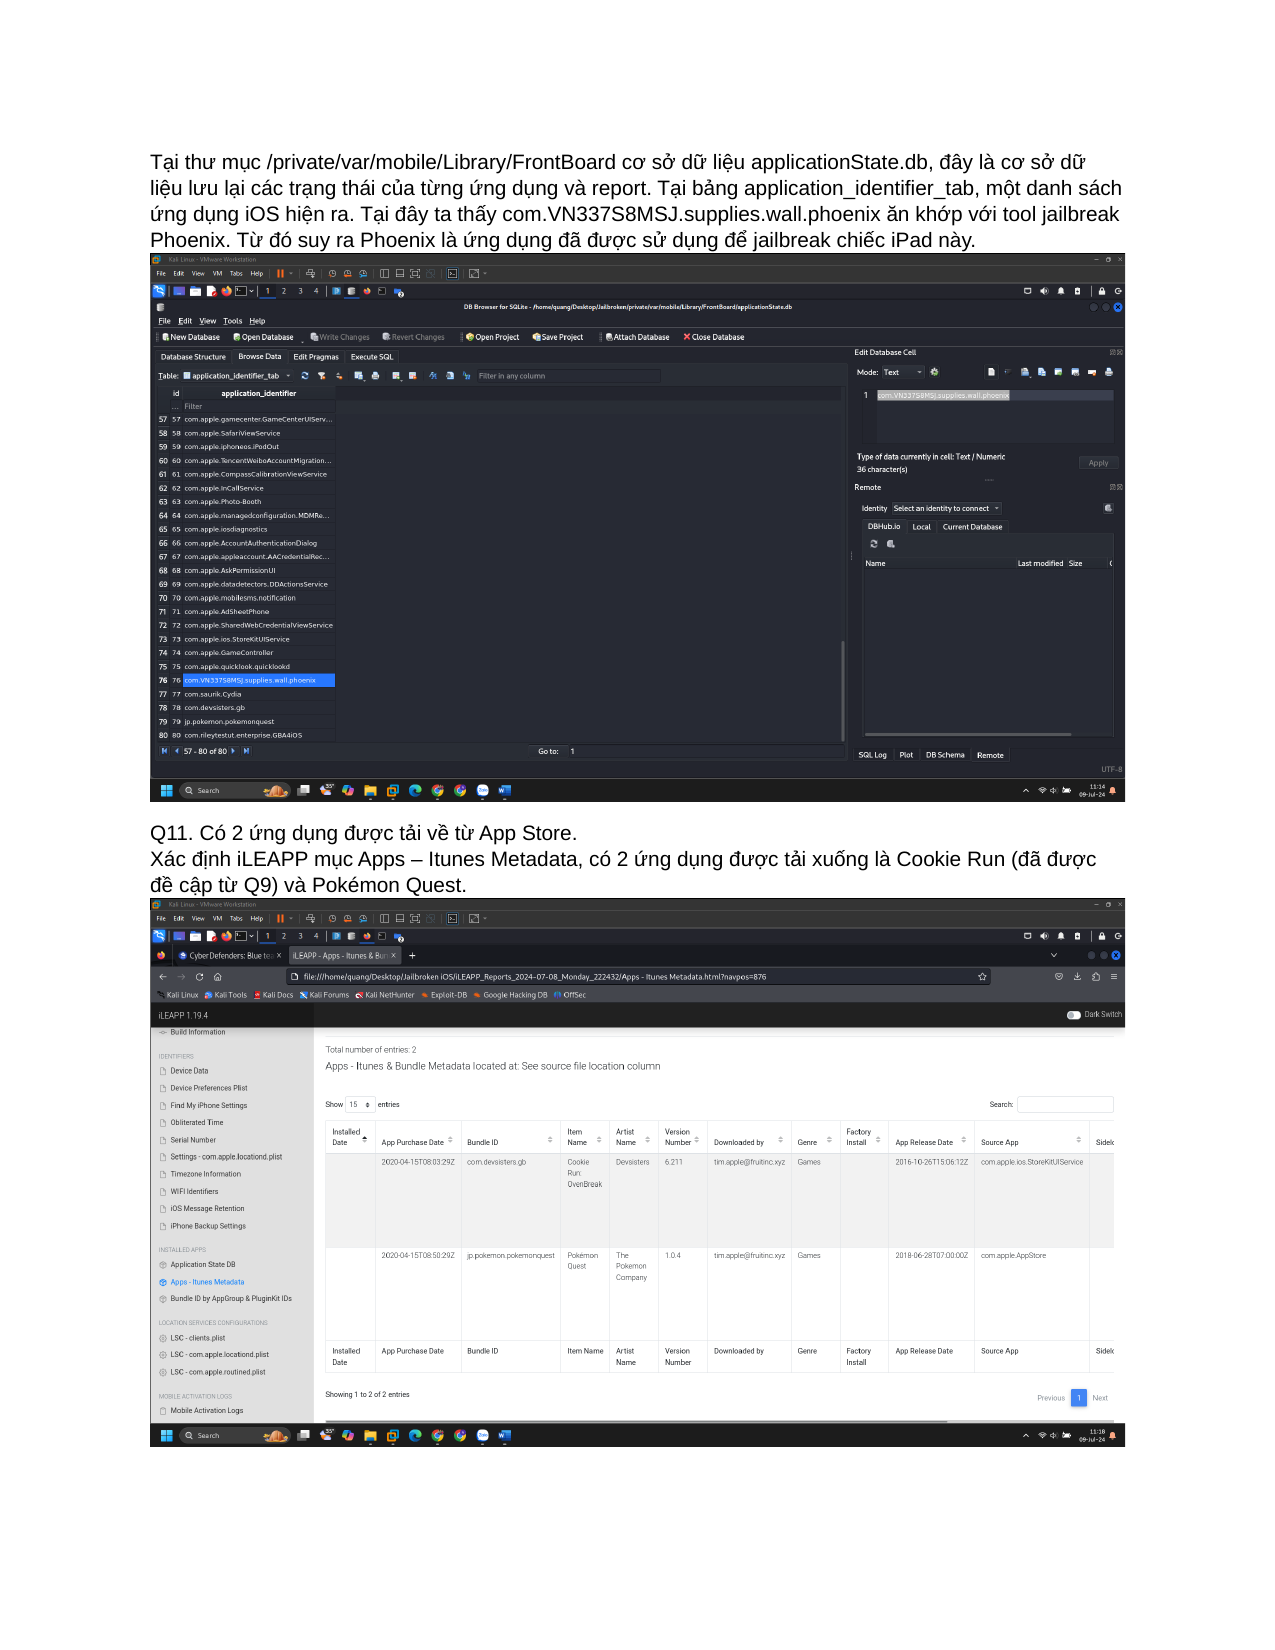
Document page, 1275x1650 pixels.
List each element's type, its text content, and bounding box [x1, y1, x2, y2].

picture [150, 898, 1125, 1447]
text Tại thư mục /private/var/mobile/Library/FrontBoard cơ sở dữ liệu applicationState.db, đây là cơ sở dữ liệu lưu lại các trạng thái của từng ứng dụng và report. Tại bảng application_identifier_tab, một danh sách ứng dụng iOS hiện ra. Tại đây ta thấy com.VN337S8MSJ.supplies.wall.phoenix ăn khớp với tool jailbreak Phoenix. Từ đó suy ra Phoenix là ứng dụng đã được sử dụng để jailbreak chiếc iPad này. [150, 150, 1125, 253]
text Q11. Có 2 ứng dụng được tải về từ App Store. Xác định iLEAPP mục Apps – Itunes Metadata, có 2 ứng dụng được tải xuống là Cookie Run (đã được đề cập từ Q9) và Pokémon Quest. [150, 821, 1125, 898]
picture [150, 253, 1125, 802]
